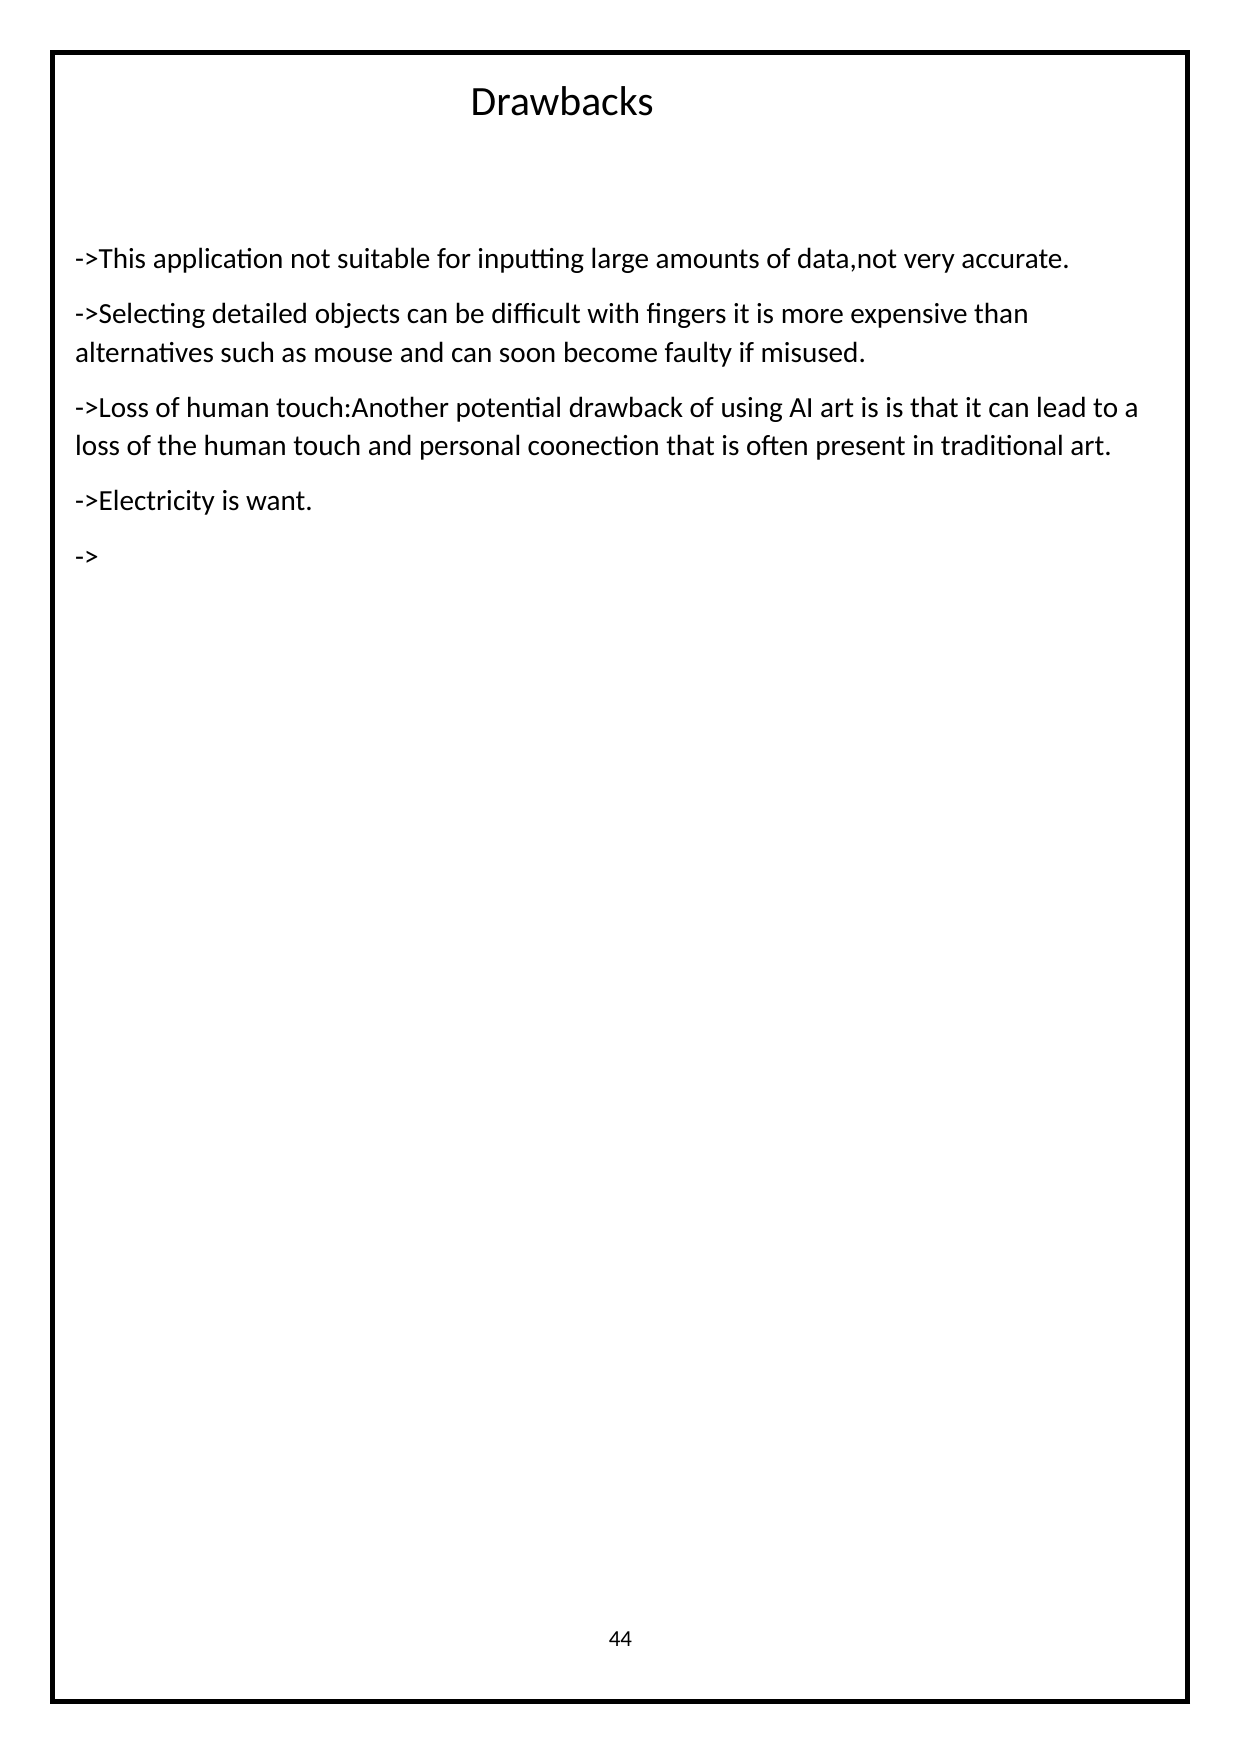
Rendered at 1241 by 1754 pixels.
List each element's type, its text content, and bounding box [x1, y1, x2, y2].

text ->This application not suitable for inputting large amounts of data,not very accurate. [75, 240, 1165, 276]
text ->Loss of human touch:Another potential drawback of using AI art is is that it can lead to a loss of the human touch and personal coonection that is often present in traditional art. [75, 389, 1165, 463]
text Drawbacks [75, 75, 1165, 126]
text -> [75, 538, 1165, 573]
text ->Selecting detailed objects can be difficult with fingers it is more expensive than alternatives such as mouse and can soon become faulty if misused. [75, 295, 1165, 369]
text ->Electricity is want. [75, 482, 1165, 518]
